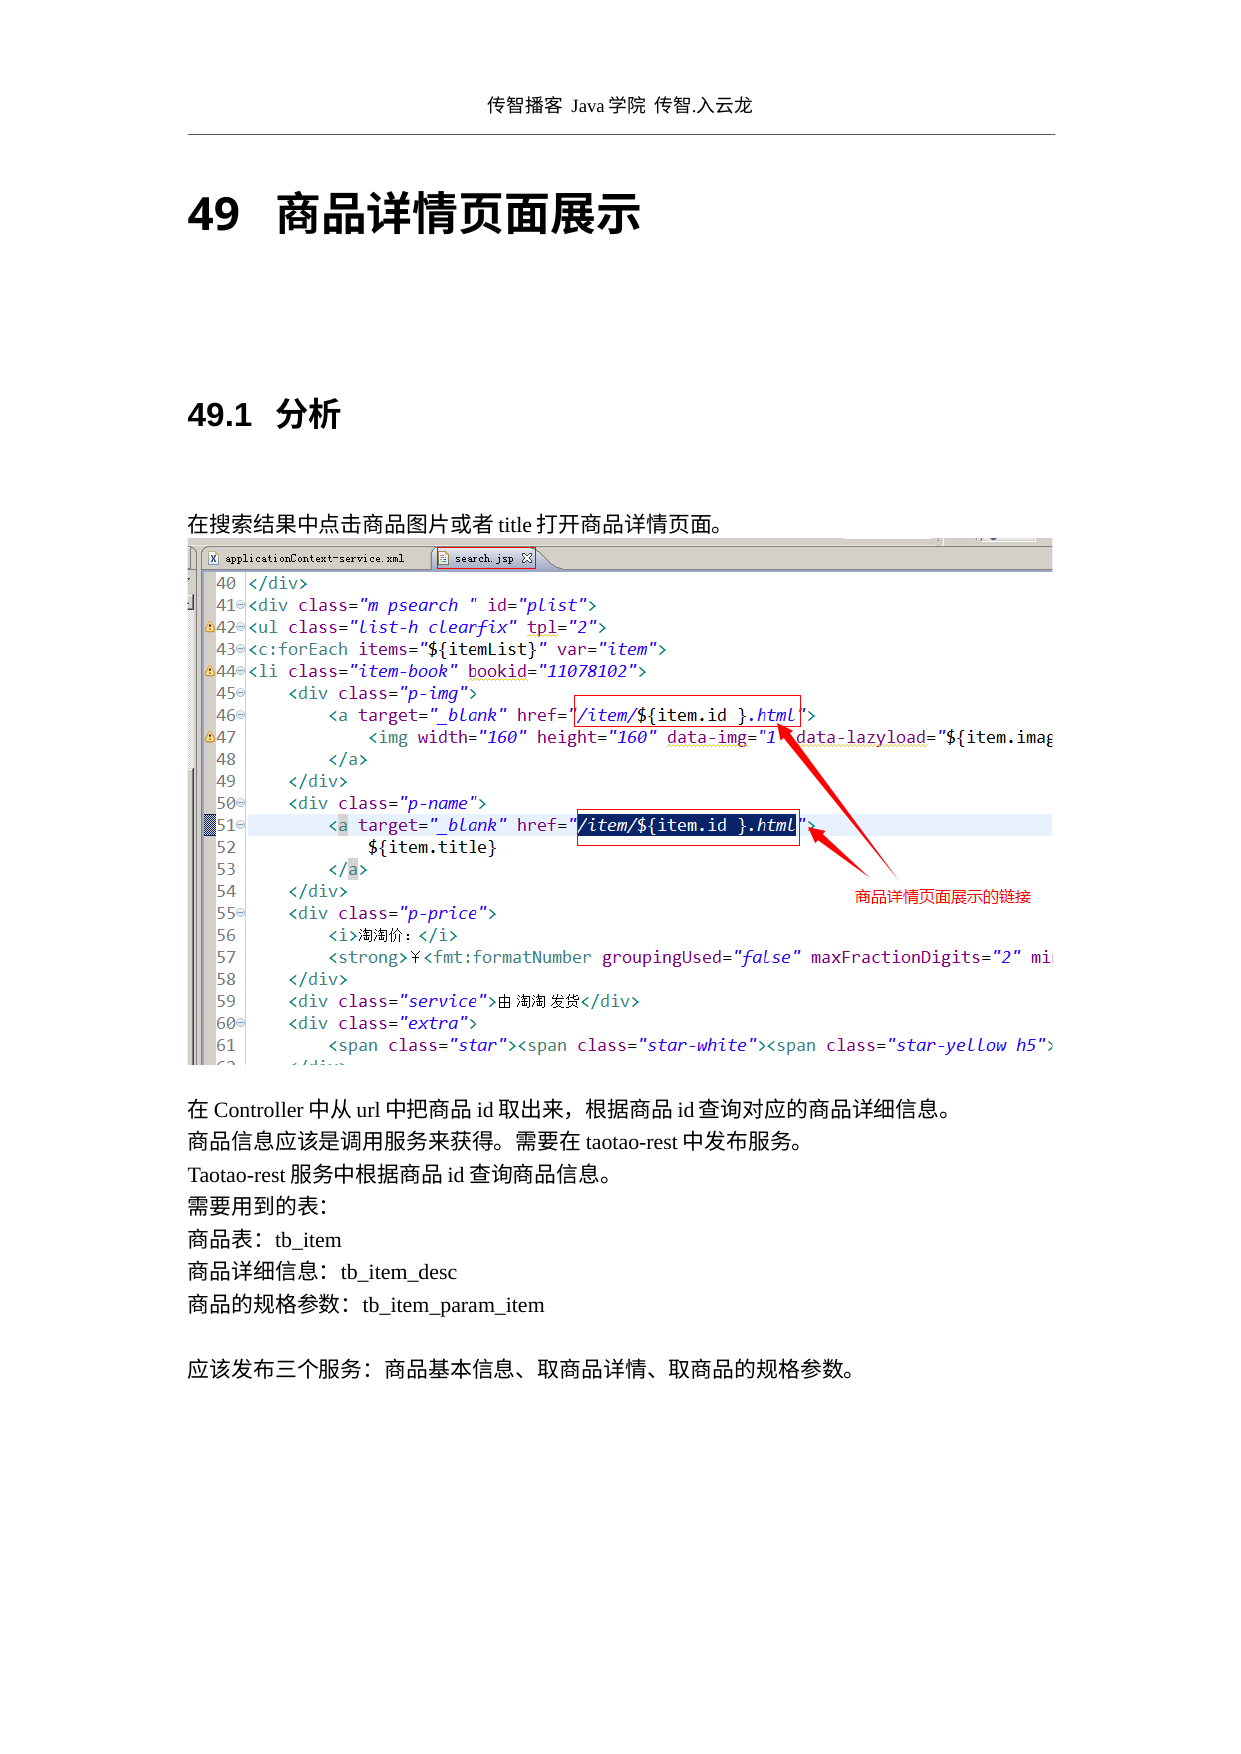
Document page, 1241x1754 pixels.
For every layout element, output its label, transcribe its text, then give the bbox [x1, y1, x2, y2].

text 商品的规格参数：tb_item_param_item [187, 1294, 1053, 1326]
text 应该发布三个服务：商品基本信息、取商品详情、取商品的规格参数。 [187, 1359, 1053, 1391]
text Taotao-rest服务中根据商品id查询商品信息。 [187, 1164, 1053, 1196]
text 需要用到的表： [187, 1196, 1053, 1229]
text 商品表：tb_item [187, 1229, 1053, 1261]
subtitle 分析 [187, 387, 1053, 452]
text 商品信息应该是调用服务来获得。需要在taotao-rest中发布服务。 [187, 1131, 1053, 1164]
picture [187, 546, 1053, 1072]
text 商品详细信息：tb_item_desc [187, 1261, 1053, 1294]
subtitle 商品详情页面展示 [187, 162, 1053, 259]
text 在搜索结果中点击商品图片或者title打开商品详情页面。 [187, 514, 1053, 546]
text 在Controller中从url中把商品id取出来，根据商品id查询对应的商品详细信息。 [187, 1099, 1053, 1131]
